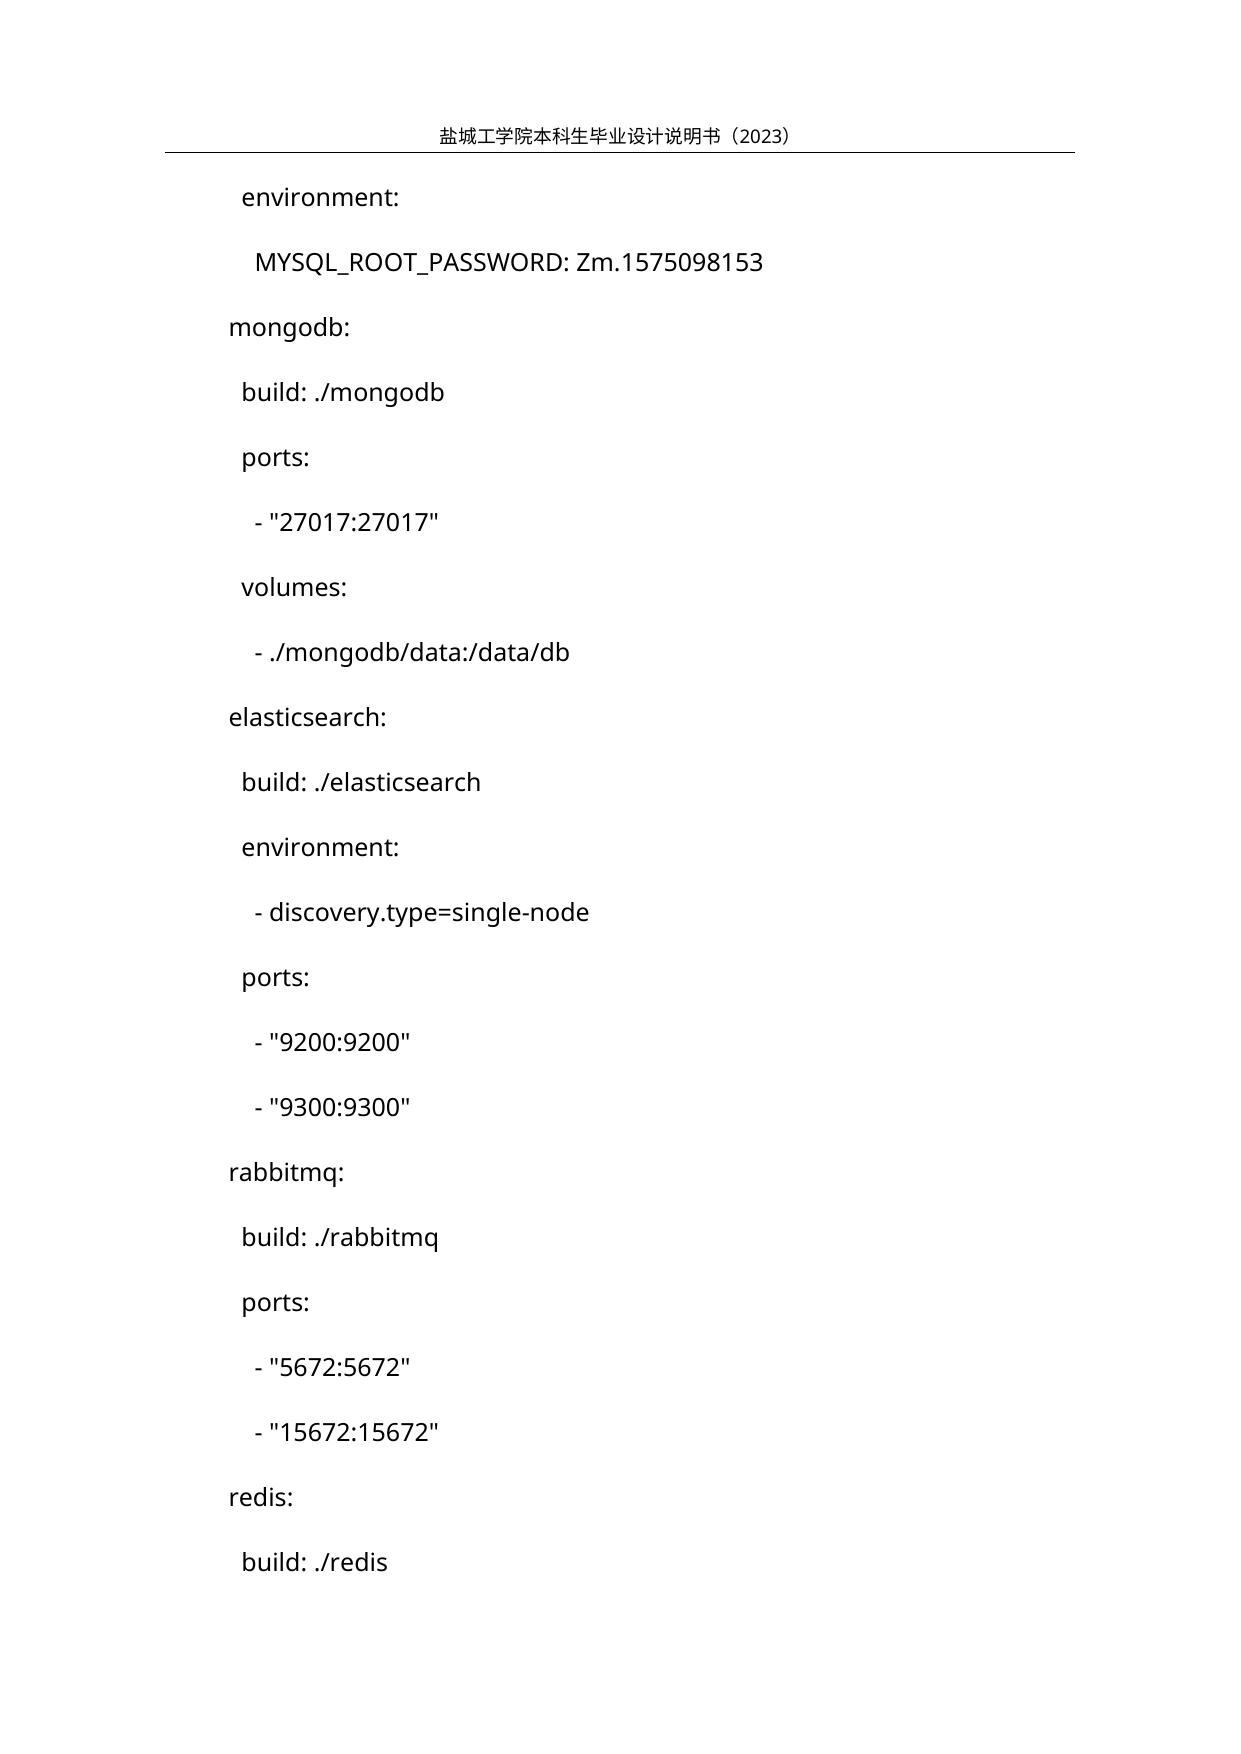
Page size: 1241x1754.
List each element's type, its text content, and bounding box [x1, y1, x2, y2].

text rabbitmq: [165, 1139, 1075, 1204]
text build: ./mongodb [165, 359, 1075, 424]
text ports: [165, 1269, 1075, 1334]
text - "27017:27017" [165, 489, 1075, 554]
text mongodb: [165, 294, 1075, 359]
text - "15672:15672" [165, 1399, 1075, 1464]
text build: ./elasticsearch [165, 749, 1075, 814]
text ports: [165, 944, 1075, 1009]
text - discovery.type=single-node [165, 879, 1075, 944]
text environment: [165, 814, 1075, 879]
text elasticsearch: [165, 684, 1075, 749]
text MYSQL_ROOT_PASSWORD: Zm.1575098153 [165, 229, 1075, 294]
text build: ./redis [165, 1529, 1075, 1594]
text - "5672:5672" [165, 1334, 1075, 1399]
text environment: [165, 164, 1075, 229]
text ports: [165, 424, 1075, 489]
text redis: [165, 1464, 1075, 1529]
text - "9300:9300" [165, 1074, 1075, 1139]
text build: ./rabbitmq [165, 1204, 1075, 1269]
text - ./mongodb/data:/data/db [165, 619, 1075, 684]
text - "9200:9200" [165, 1009, 1075, 1074]
text volumes: [165, 554, 1075, 619]
